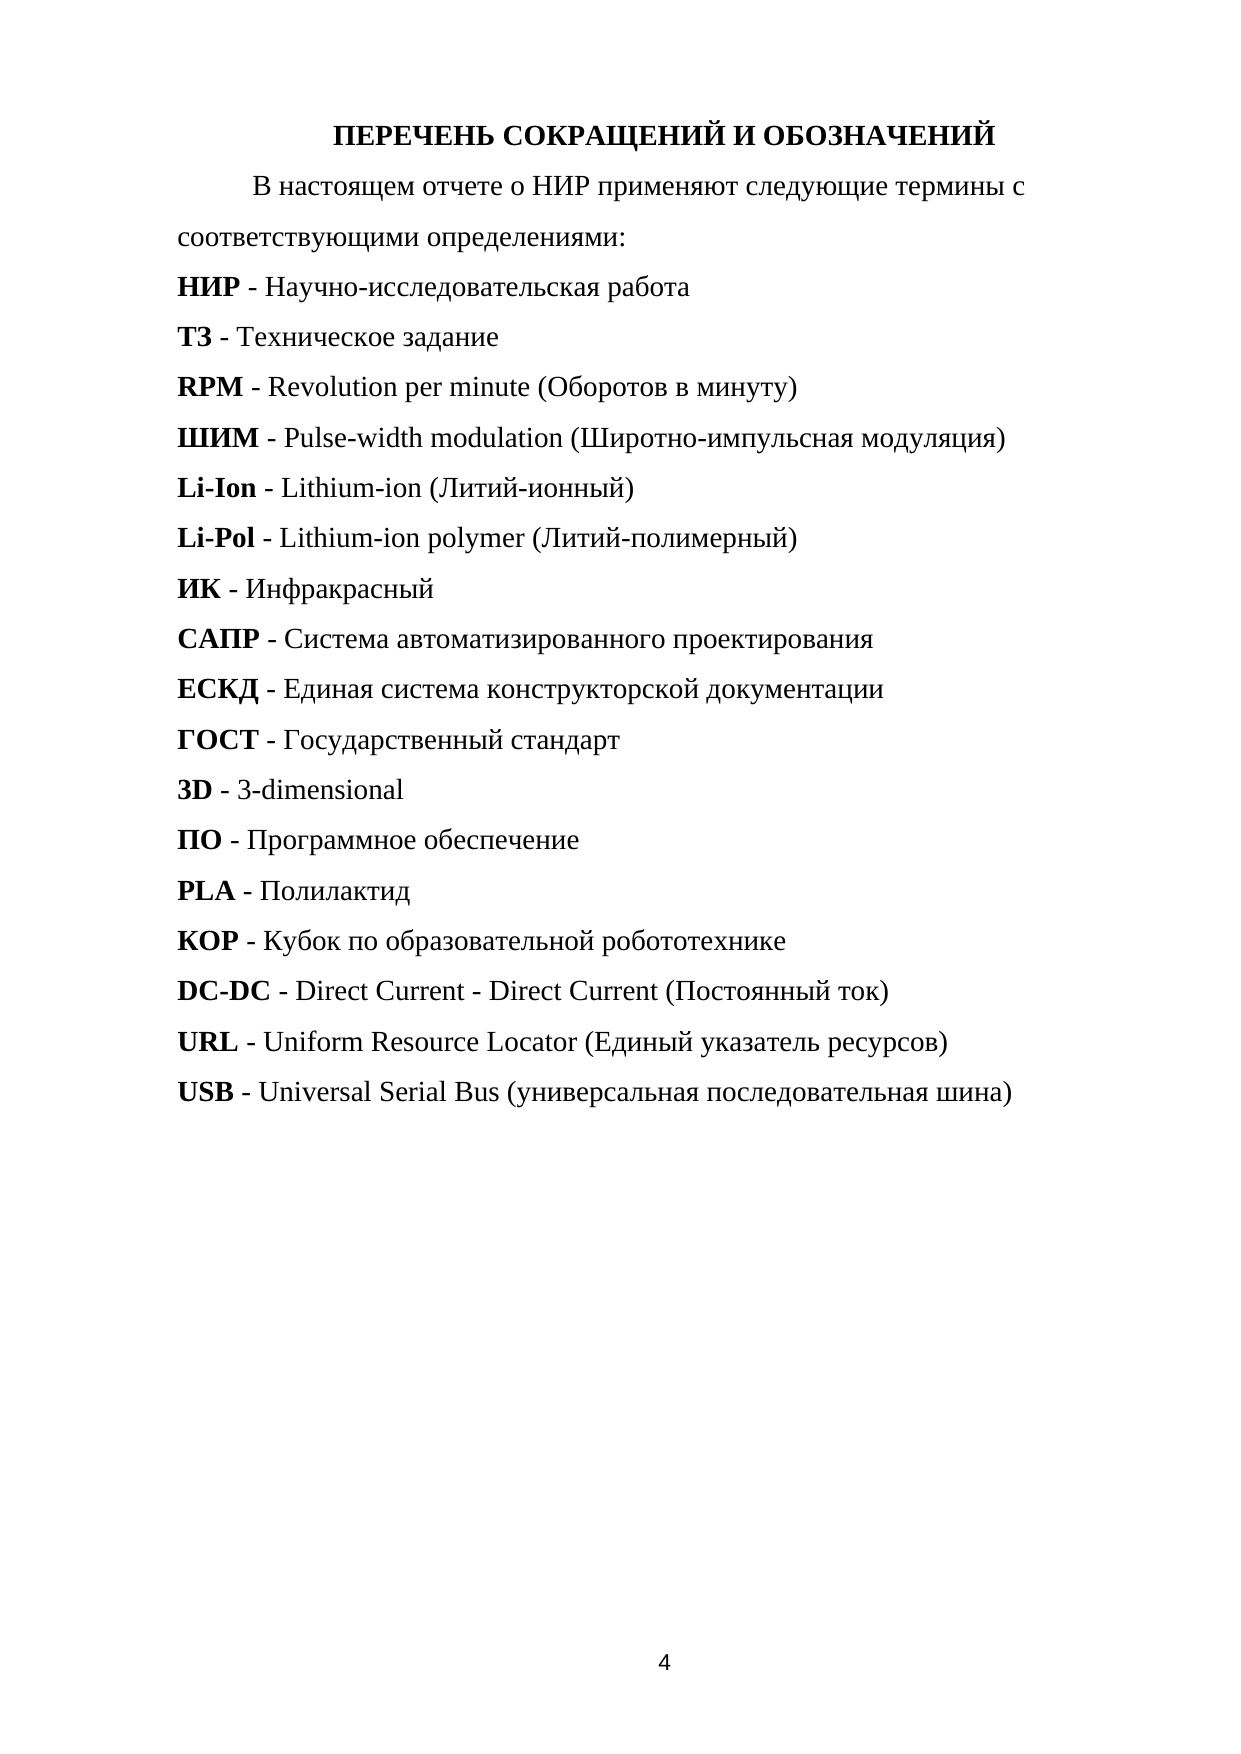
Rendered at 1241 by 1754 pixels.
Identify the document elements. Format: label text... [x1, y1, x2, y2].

text Li-Pol - Lithium-ion polymer (Литий-полимерный) [177, 521, 1152, 554]
text PLA - Полилактид [177, 873, 1152, 906]
text ПЕРЕЧЕНЬ СОКРАЩЕНИЙ И ОБОЗНАЧЕНИЙ [177, 118, 1152, 152]
text DC-DC - Direct Current - Direct Current (Постоянный ток) [177, 973, 1152, 1007]
text URL - Uniform Resource Locator (Единый указатель ресурсов) [177, 1024, 1152, 1057]
text ПО - Программное обеспечение [177, 822, 1152, 856]
text ИК - Инфракрасный [177, 571, 1152, 604]
text ЕСКД - Единая система конструкторской документации [177, 671, 1152, 705]
text 3D - 3-dimensional [177, 772, 1152, 806]
text САПР - Система автоматизированного проектирования [177, 621, 1152, 655]
text НИР - Научно-исследовательская работа [177, 269, 1152, 302]
text КОР - Кубок по образовательной робототехнике [177, 923, 1152, 957]
text ТЗ - Техническое задание [177, 319, 1152, 353]
text Li-Ion - Lithium-ion (Литий-ионный) [177, 470, 1152, 504]
text ГОСТ - Государственный стандарт [177, 722, 1152, 755]
text ШИМ - Pulse-width modulation (Широтно-импульсная модуляция) [177, 420, 1152, 453]
text В настоящем отчете о НИР применяют следующие термины с соответствующими определениями: [177, 168, 1152, 252]
text RPM - Revolution per minute (Оборотов в минуту) [177, 369, 1152, 403]
text USB - Universal Serial Bus (универсальная последовательная шина) [177, 1074, 1152, 1107]
